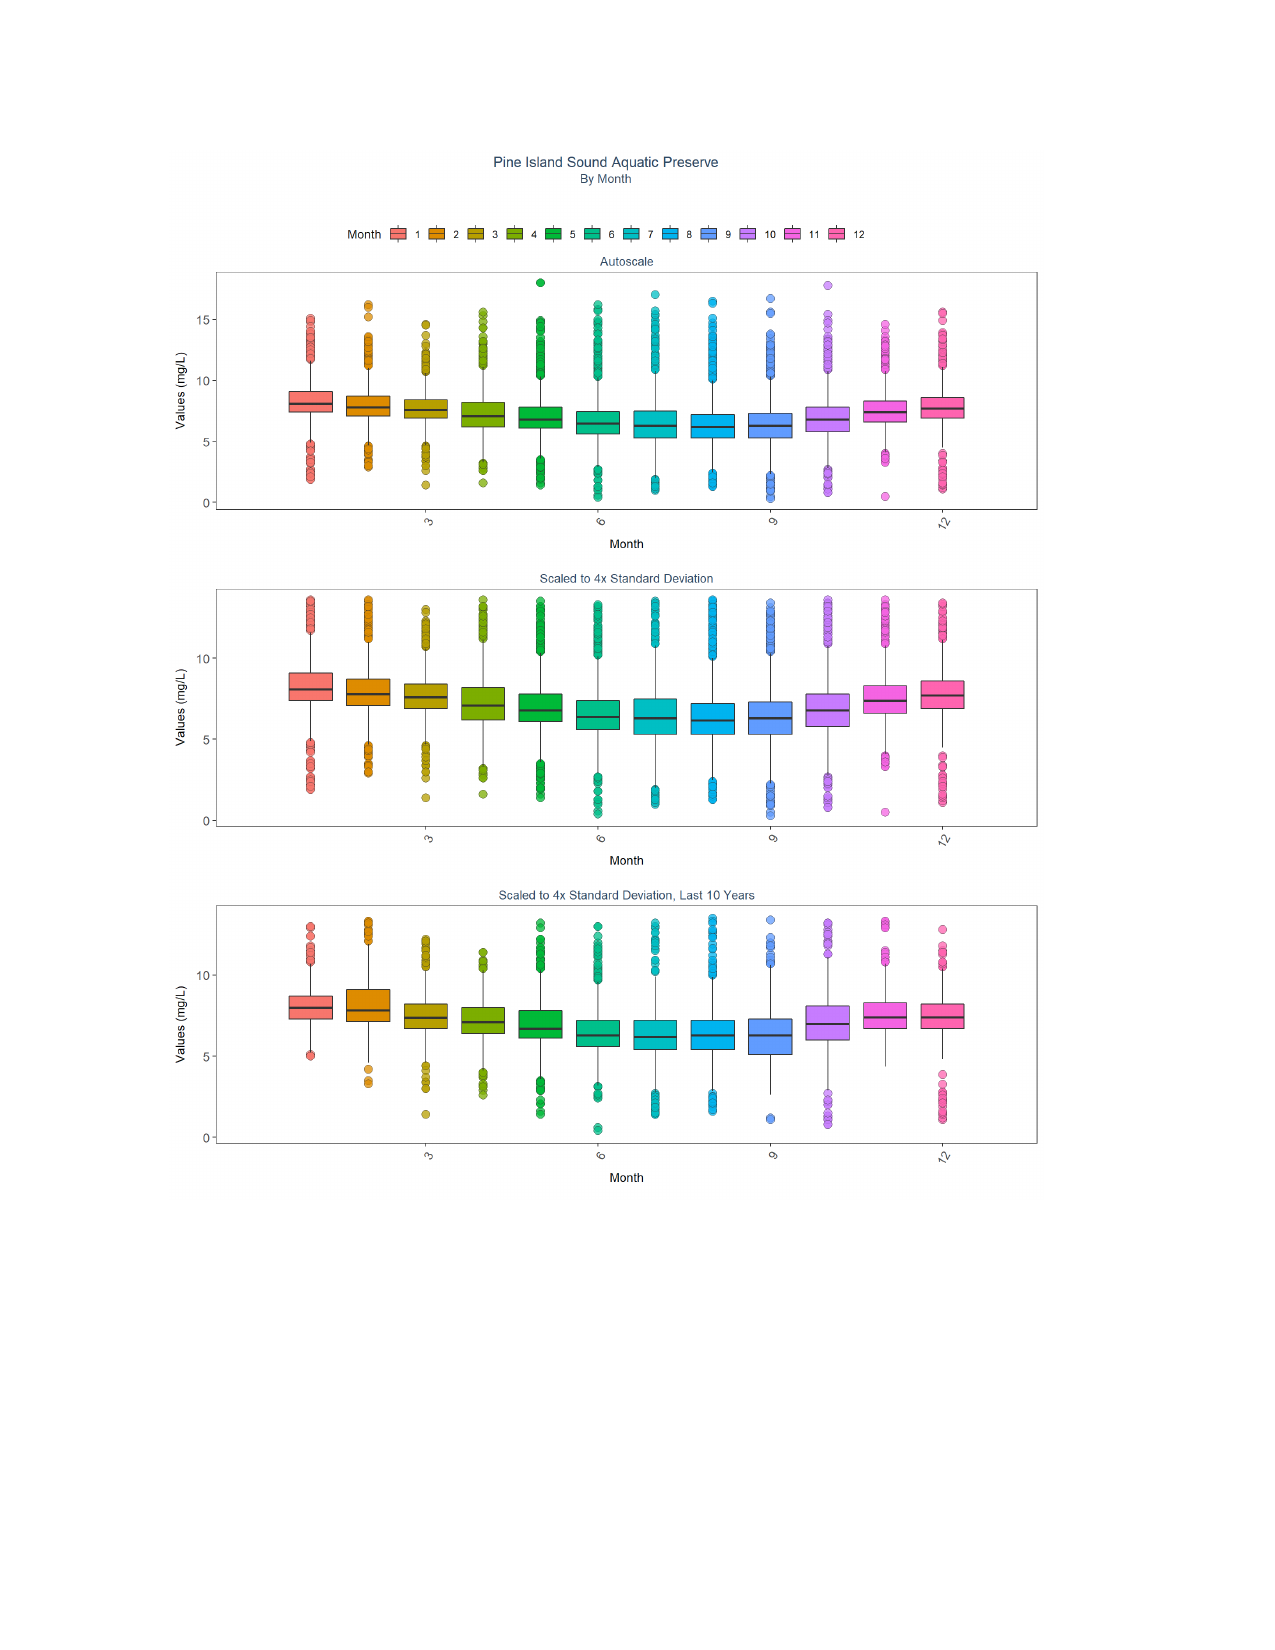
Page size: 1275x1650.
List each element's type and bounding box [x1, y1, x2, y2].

picture [168, 150, 1044, 1200]
